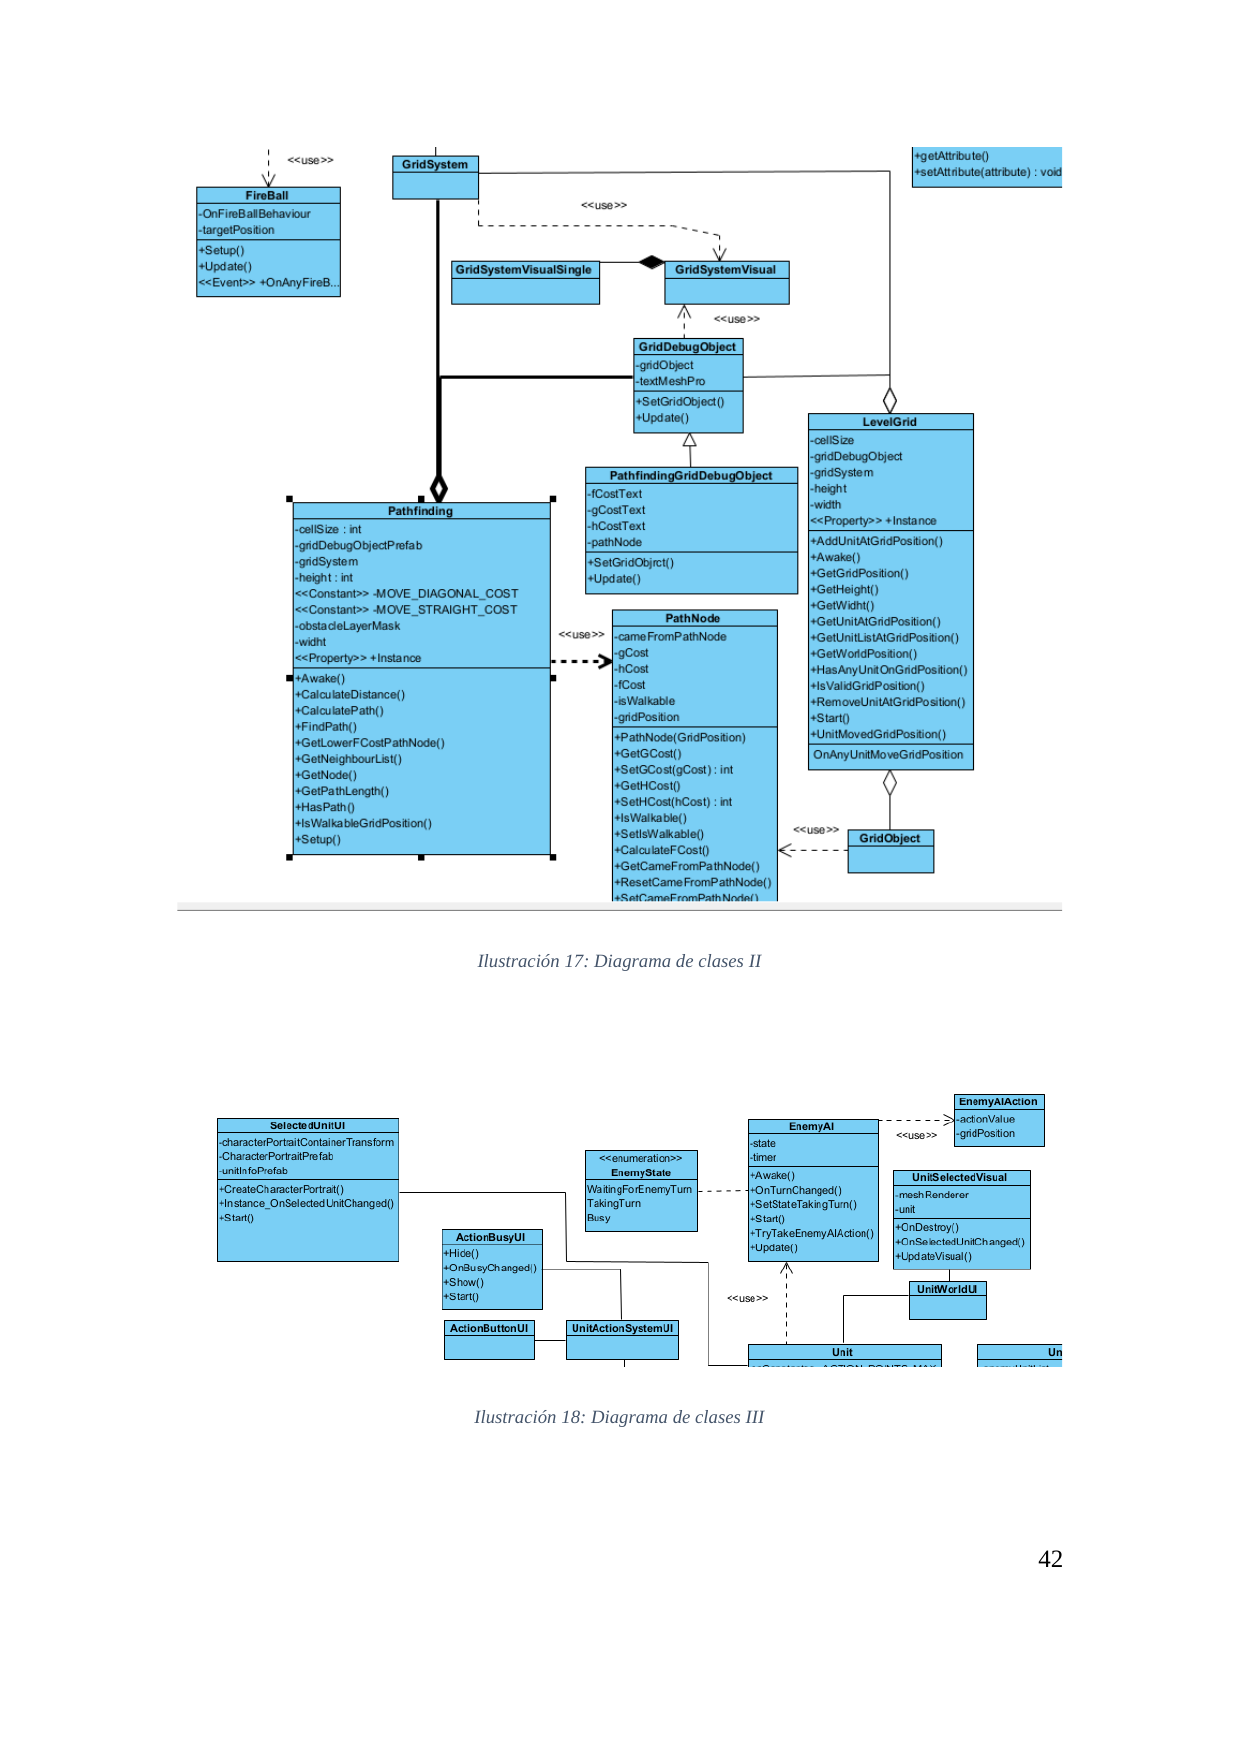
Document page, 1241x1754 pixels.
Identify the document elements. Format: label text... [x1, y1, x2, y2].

picture [177, 1075, 1063, 1367]
text Ilustración 17: Diagrama de clases II [177, 949, 1063, 971]
picture [177, 147, 1063, 911]
text Ilustración 18: Diagrama de clases III [177, 1406, 1063, 1427]
